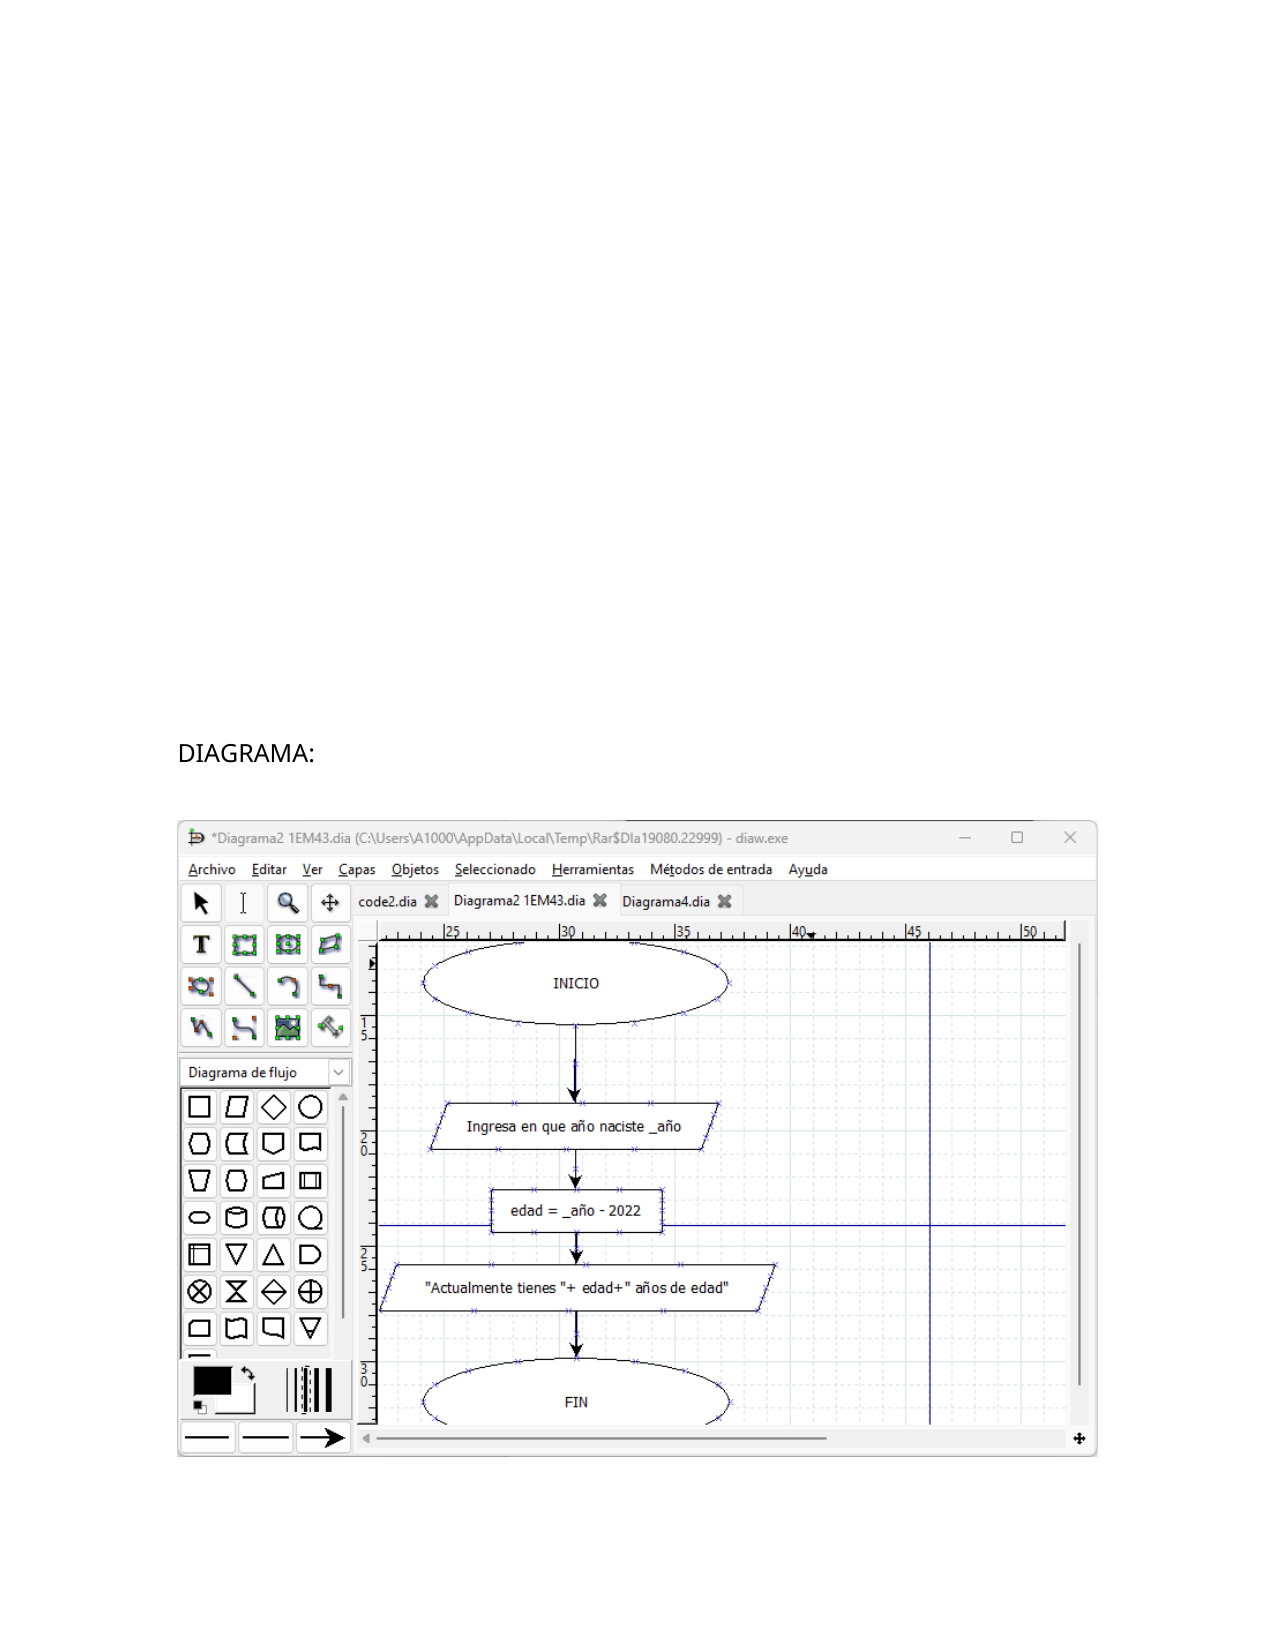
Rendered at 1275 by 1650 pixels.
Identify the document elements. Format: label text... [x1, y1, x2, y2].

picture [177, 820, 1098, 1457]
text DIAGRAMA: [177, 735, 1098, 769]
